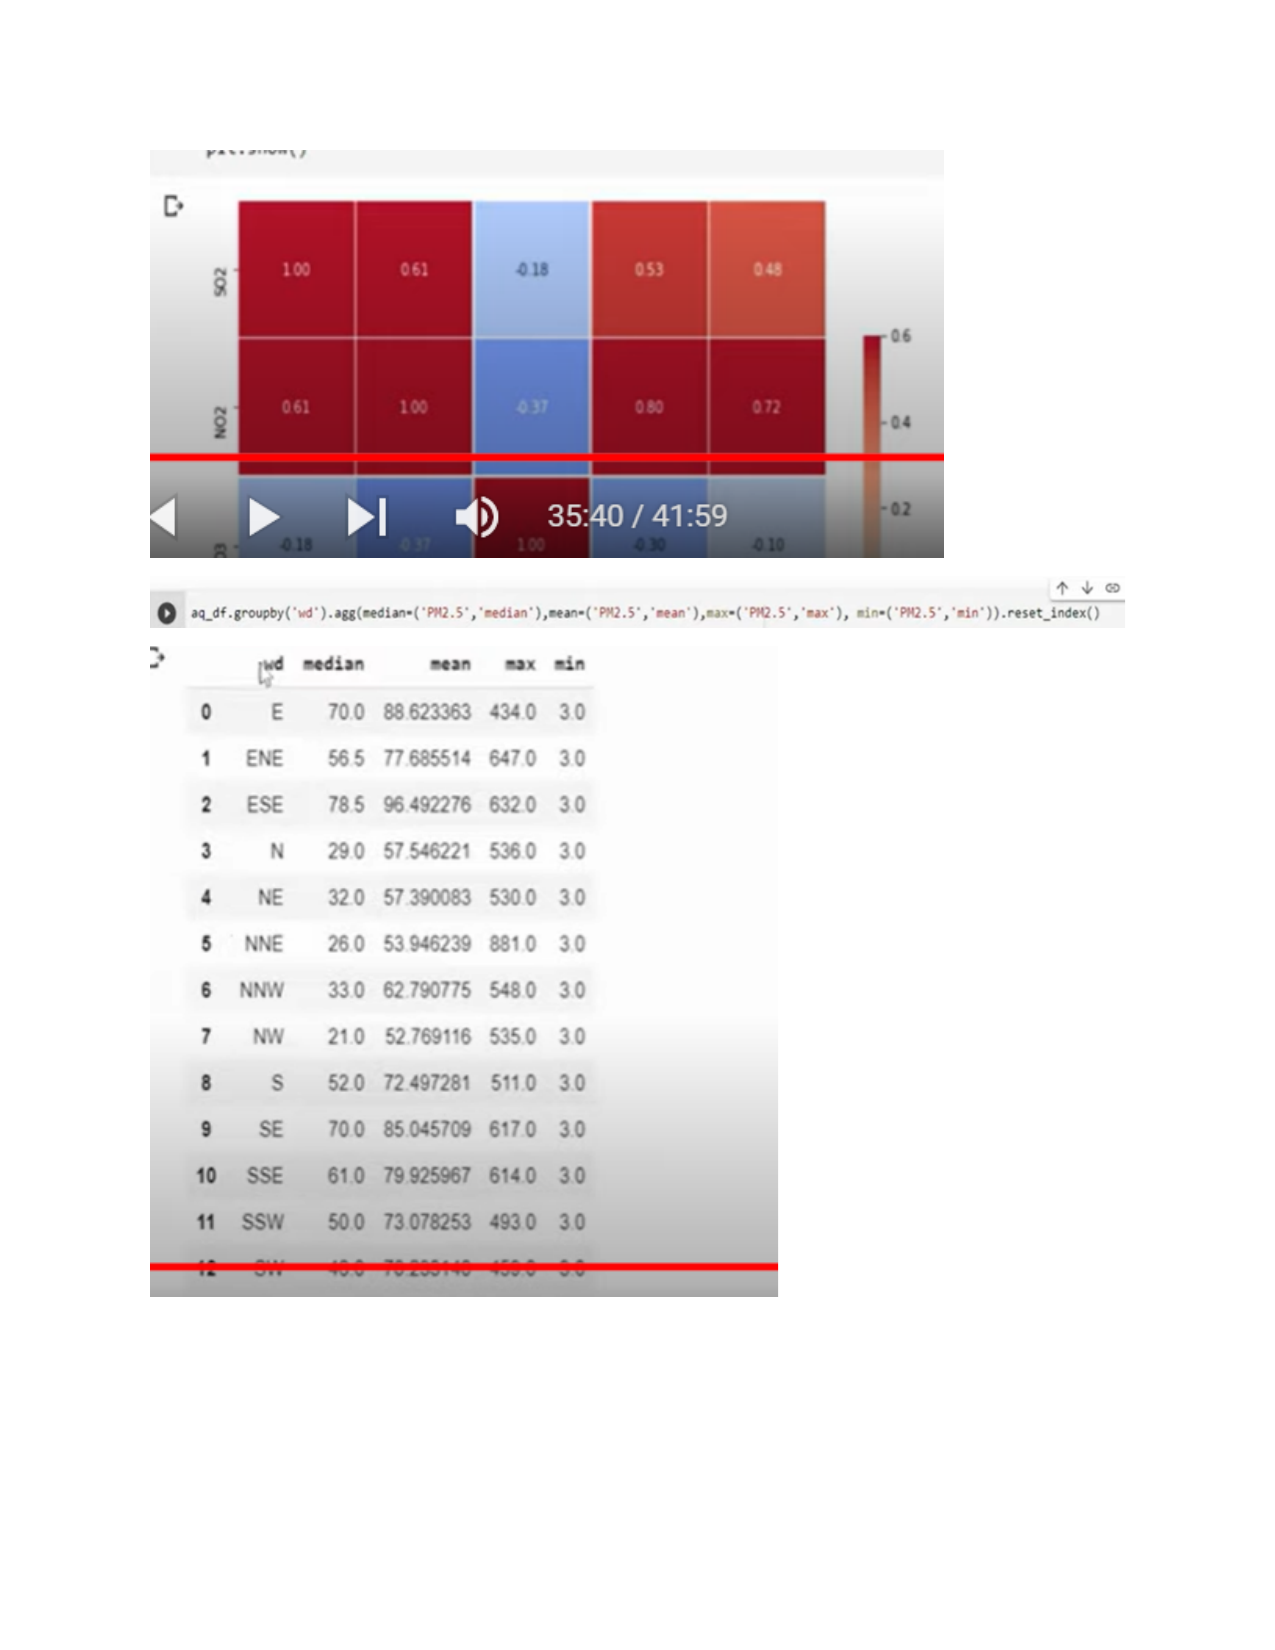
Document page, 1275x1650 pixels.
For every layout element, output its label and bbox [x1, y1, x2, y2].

picture [150, 576, 1125, 628]
picture [150, 150, 944, 558]
picture [150, 646, 779, 1297]
